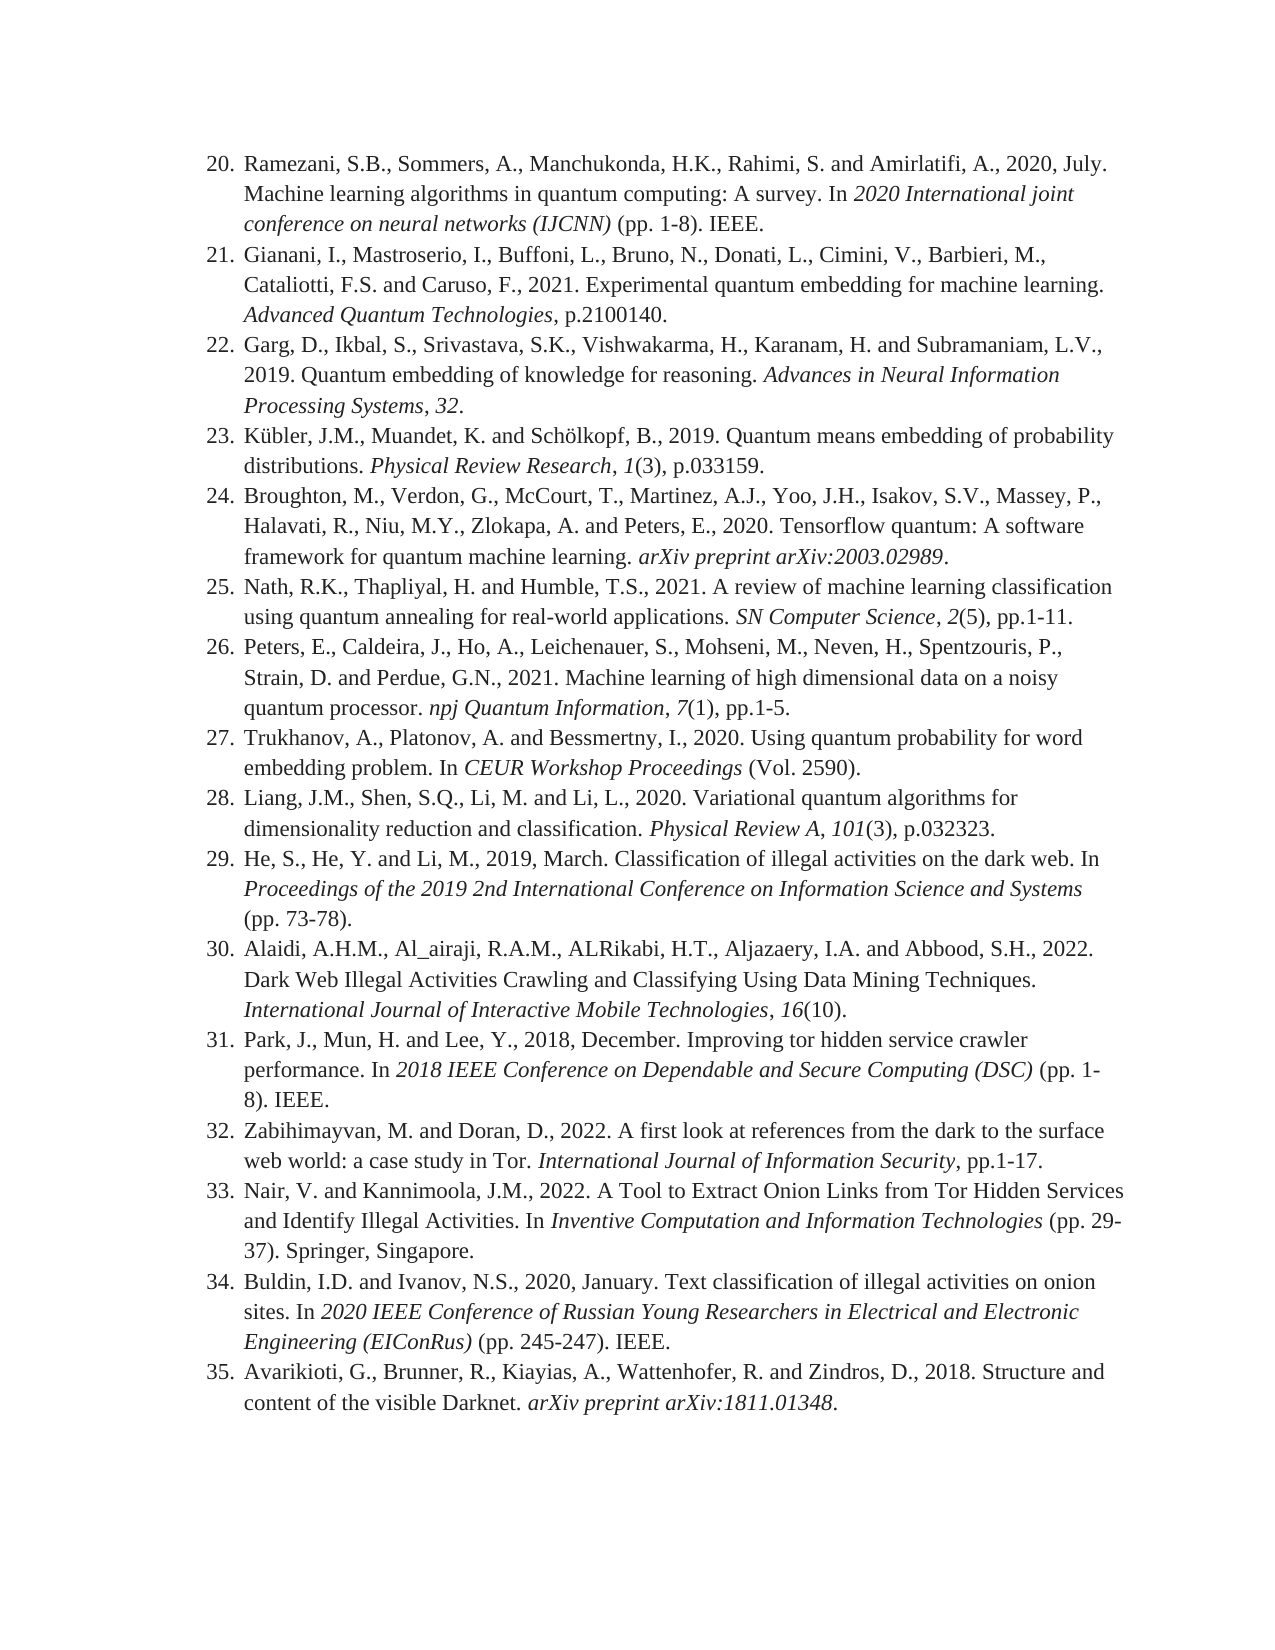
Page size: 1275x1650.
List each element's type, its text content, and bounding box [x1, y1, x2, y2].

list Park, J., Mun, H. and Lee, Y., 2018, December. Improving tor hidden service crawler performance. In 2018 IEEE Conference on Dependable and Secure Computing (DSC) (pp. 1-8). IEEE. [206, 1026, 1125, 1113]
list Avarikioti, G., Brunner, R., Kiayias, A., Wattenhofer, R. and Zindros, D., 2018. Structure and content of the visible Darknet. arXiv preprint arXiv:1811.01348. [206, 1358, 1125, 1415]
list Nair, V. and Kannimoola, J.M., 2022. A Tool to Extract Onion Links from Tor Hidden Services and Identify Illegal Activities. In Inventive Computation and Information Technologies (pp. 29-37). Springer, Singapore. [206, 1203, 1125, 1264]
list Peters, E., Caldeira, J., Ho, A., Leichenauer, S., Mohseni, M., Neven, H., Spentzouris, P., Strain, D. and Perdue, G.N., 2021. Machine learning of high dimensional data on a noisy quantum processor. npj Quantum Information, 7(1), pp.1-5. [206, 633, 1125, 720]
list Gianani, I., Mastroserio, I., Buffoni, L., Bruno, N., Donati, L., Cimini, V., Barbieri, M., Cataliotti, F.S. and Caruso, F., 2021. Experimental quantum embedding for machine learning. Advanced Quantum Technologies, p.2100140. [206, 241, 1125, 327]
list Ramezani, S.B., Sommers, A., Manchukonda, H.K., Rahimi, S. and Amirlatifi, A., 2020, July. Machine learning algorithms in quantum computing: A survey. In 2020 International joint conference on neural networks (IJCNN) (pp. 1-8). IEEE. [206, 150, 1125, 237]
list Liang, J.M., Shen, S.Q., Li, M. and Li, L., 2020. Variational quantum algorithms for dimensionality reduction and classification. Physical Review A, 101(3), p.032323. [206, 784, 1125, 841]
list Alaidi, A.H.M., Al_airaji, R.A.M., ALRikabi, H.T., Aljazaery, I.A. and Abbood, S.H., 2022. Dark Web Illegal Activities Crawling and Classifying Using Data Mining Techniques. International Journal of Interactive Mobile Technologies, 16(10). [206, 935, 1125, 1022]
list Trukhanov, A., Platonov, A. and Bessmertny, I., 2020. Using quantum probability for word embedding problem. In CEUR Workshop Proceedings (Vol. 2590). [206, 724, 1125, 781]
list Broughton, M., Verdon, G., McCourt, T., Martinez, A.J., Yoo, J.H., Isakov, S.V., Massey, P., Halavati, R., Niu, M.Y., Zlokapa, A. and Peters, E., 2020. Tensorflow quantum: A software framework for quantum machine learning. arXiv preprint arXiv:2003.02989. [206, 482, 1125, 569]
list Garg, D., Ikbal, S., Srivastava, S.K., Vishwakarma, H., Karanam, H. and Subramaniam, L.V., 2019. Quantum embedding of knowledge for reasoning. Advances in Neural Information Processing Systems, 32. [206, 331, 1125, 418]
list Buldin, I.D. and Ivanov, N.S., 2020, January. Text classification of illegal activities on onion sites. In 2020 IEEE Conference of Russian Young Researchers in Electrical and Electronic Engineering (EIConRus) (pp. 245-247). IEEE. [206, 1268, 1125, 1354]
list Zabihimayvan, M. and Doran, D., 2022. A first look at references from the dark to the surface web world: a case study in Tor. International Journal of Information Security, pp.1-17. [206, 1117, 1125, 1173]
list Nath, R.K., Thapliyal, H. and Humble, T.S., 2021. A review of machine learning classification using quantum annealing for real-world applications. SN Computer Science, 2(5), pp.1-11. [206, 573, 1125, 629]
list Kübler, J.M., Muandet, K. and Schölkopf, B., 2019. Quantum means embedding of probability distributions. Physical Review Research, 1(3), p.033159. [206, 422, 1125, 478]
list He, S., He, Y. and Li, M., 2019, March. Classification of illegal activities on the dark web. In Proceedings of the 2019 2nd International Conference on Information Science and Systems (pp. 73-78). [206, 845, 1125, 932]
